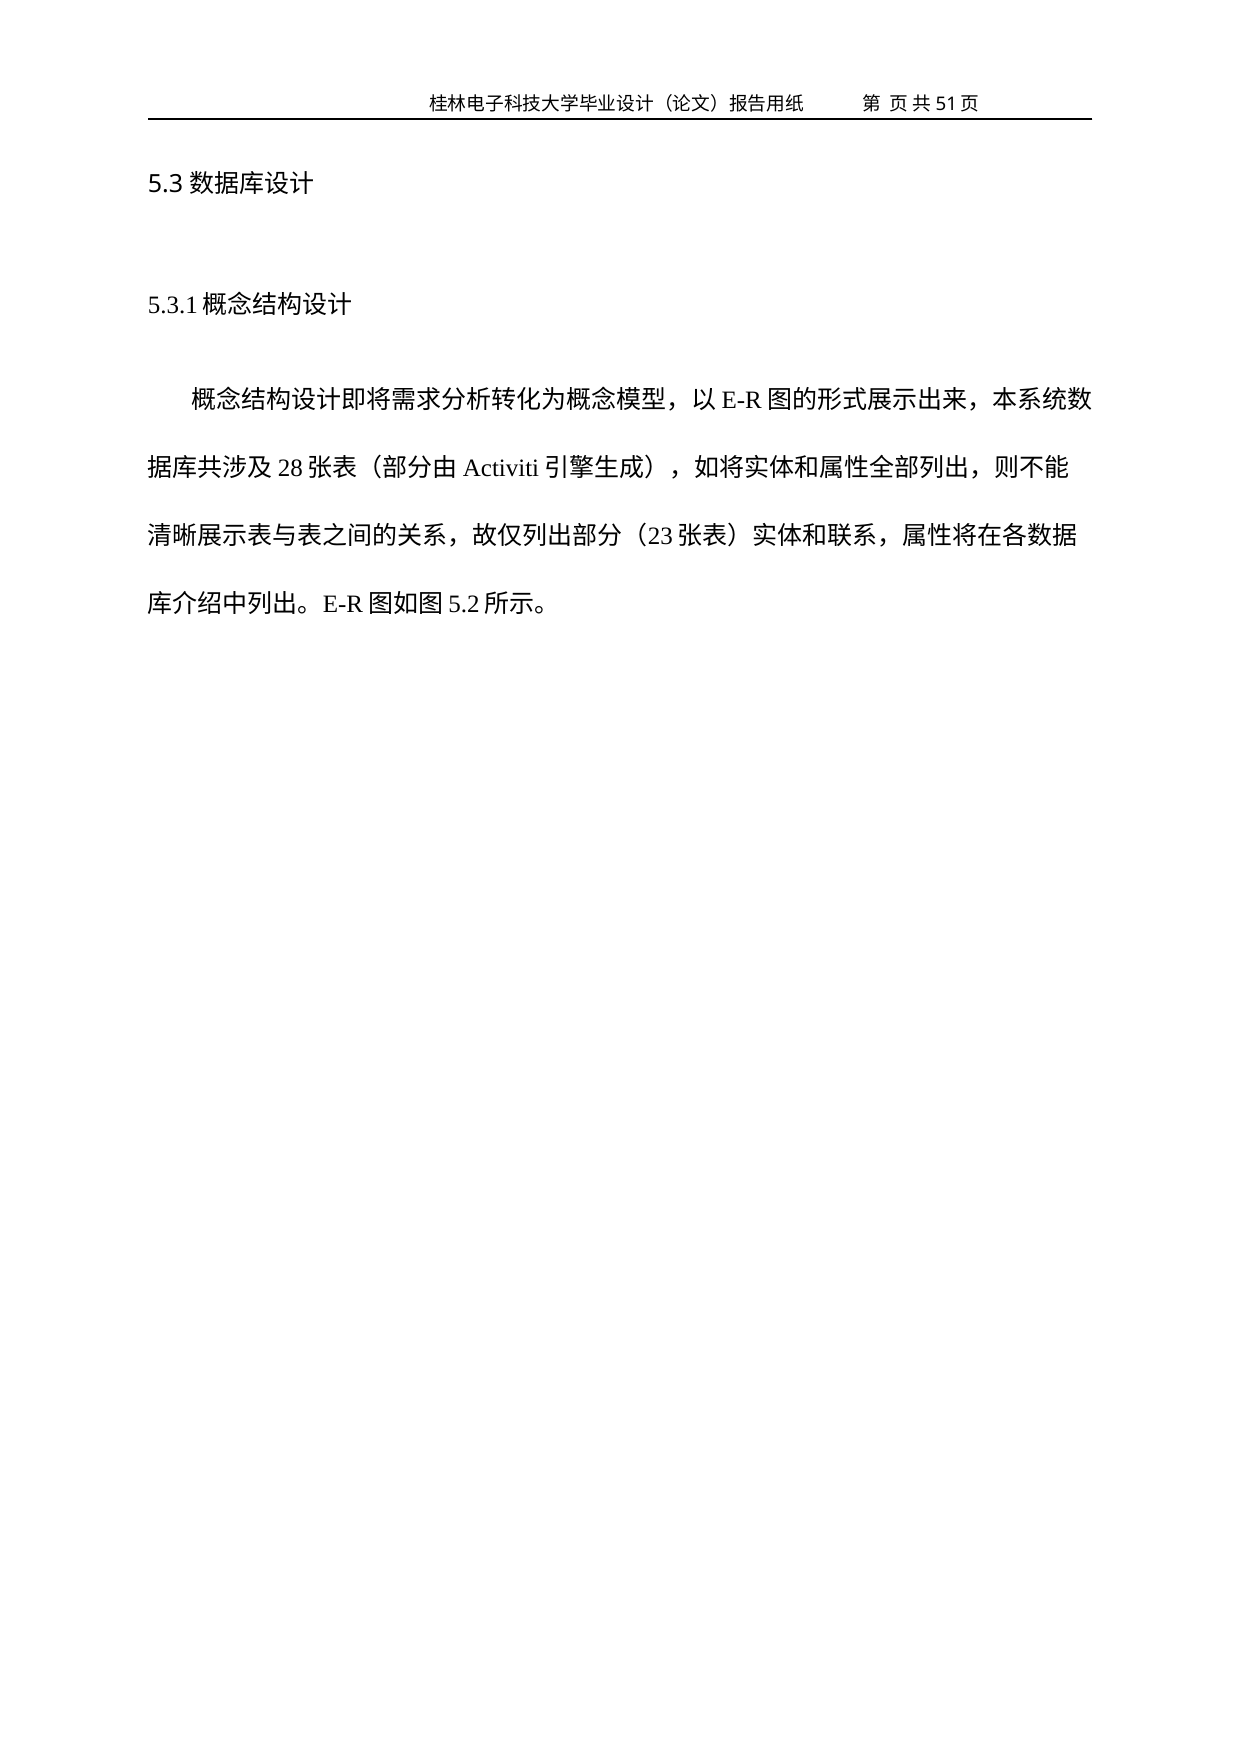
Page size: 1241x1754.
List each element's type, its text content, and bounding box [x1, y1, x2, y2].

subtitle 5.3.1概念结构设计 [148, 269, 1092, 337]
text 概念结构设计即将需求分析转化为概念模型，以E-R图的形式展示出来，本系统数据库共涉及28张表（部分由Activiti引擎生成），如将实体和属性全部列出，则不能清晰展示表与表之间的关系，故仅列出部分（23张表）实体和联系，属性将在各数据库介绍中列出。E-R图如图5.2所示。 [148, 364, 1092, 636]
subtitle 5.3 数据库设计 [148, 148, 1092, 216]
